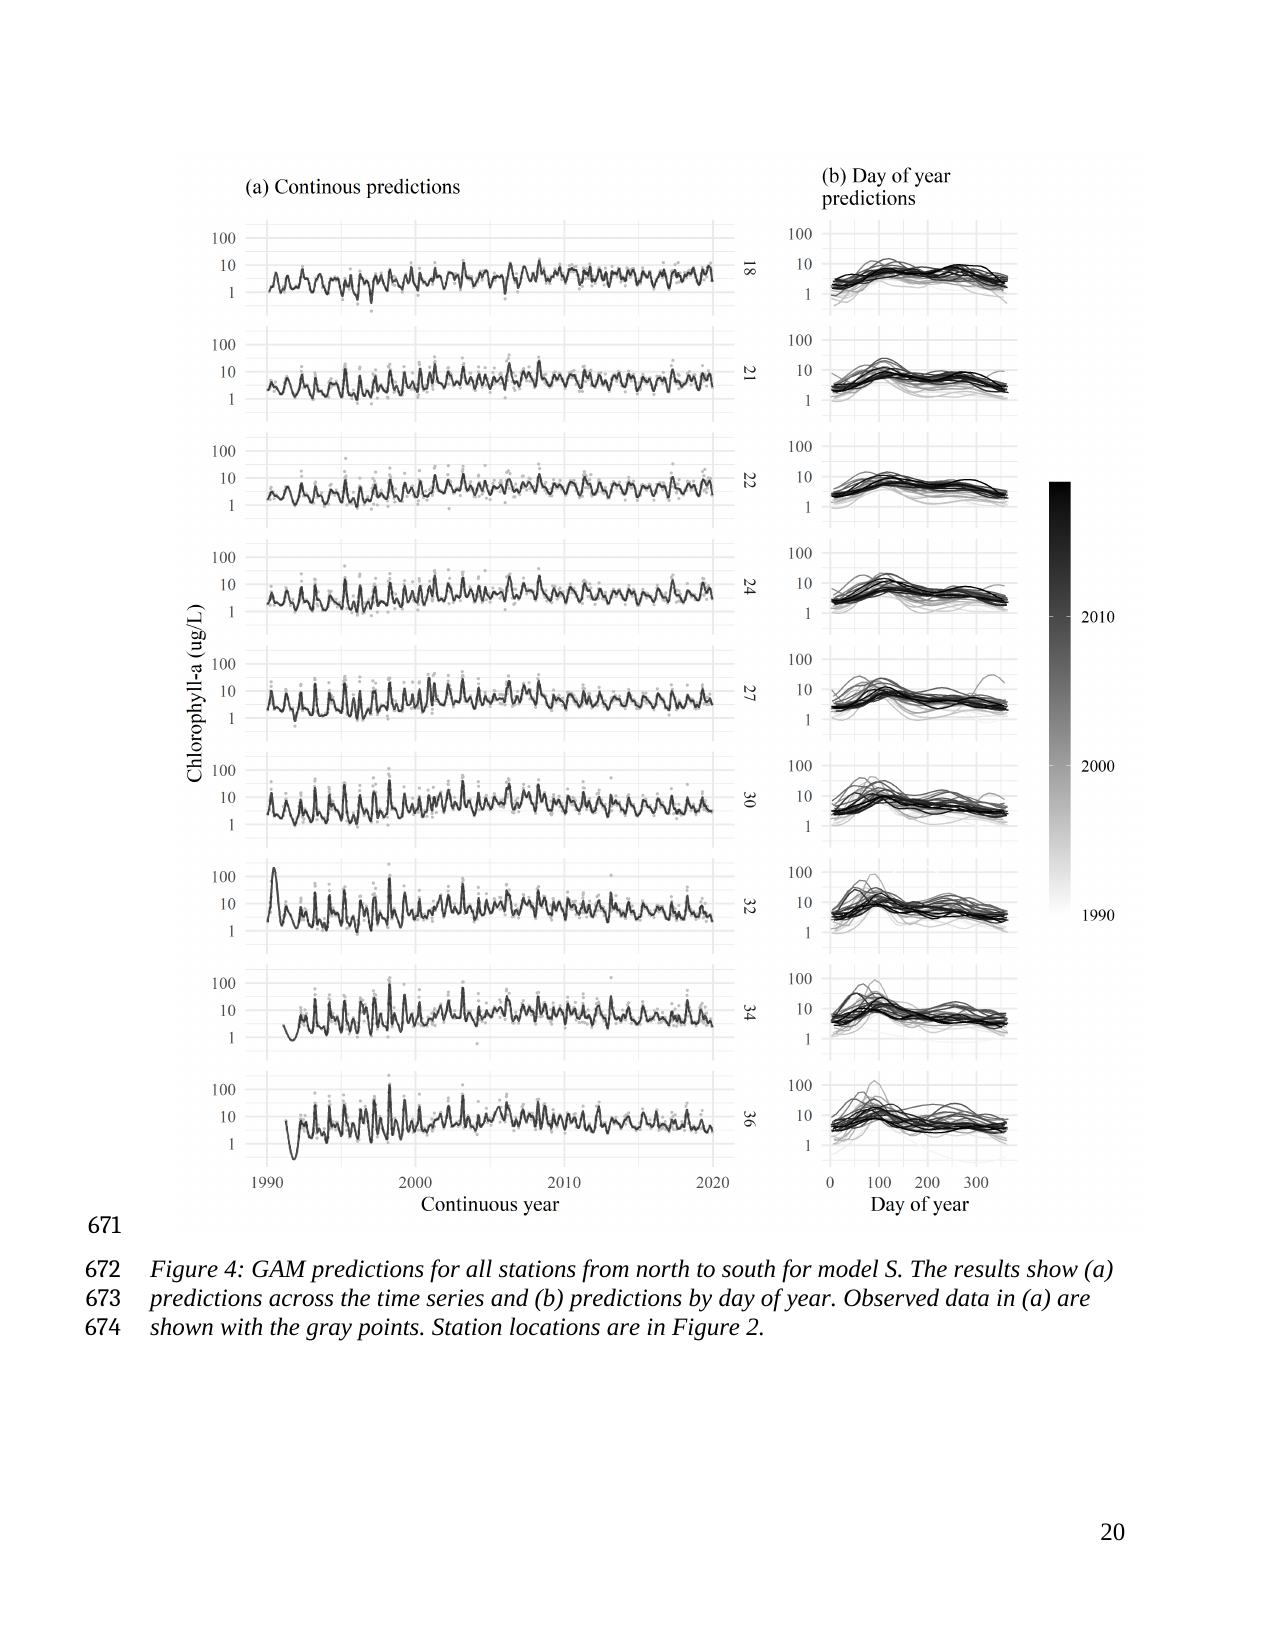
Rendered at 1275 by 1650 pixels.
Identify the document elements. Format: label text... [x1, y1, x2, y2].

picture [168, 150, 1144, 1234]
text Figure 4: GAM predictions for all stations from north to south for model S. The results show (a) predictions across the time series and (b) predictions by day of year. Observed data in (a) are shown with the gray points. Station locations are in Figure 2. [150, 1254, 1125, 1340]
